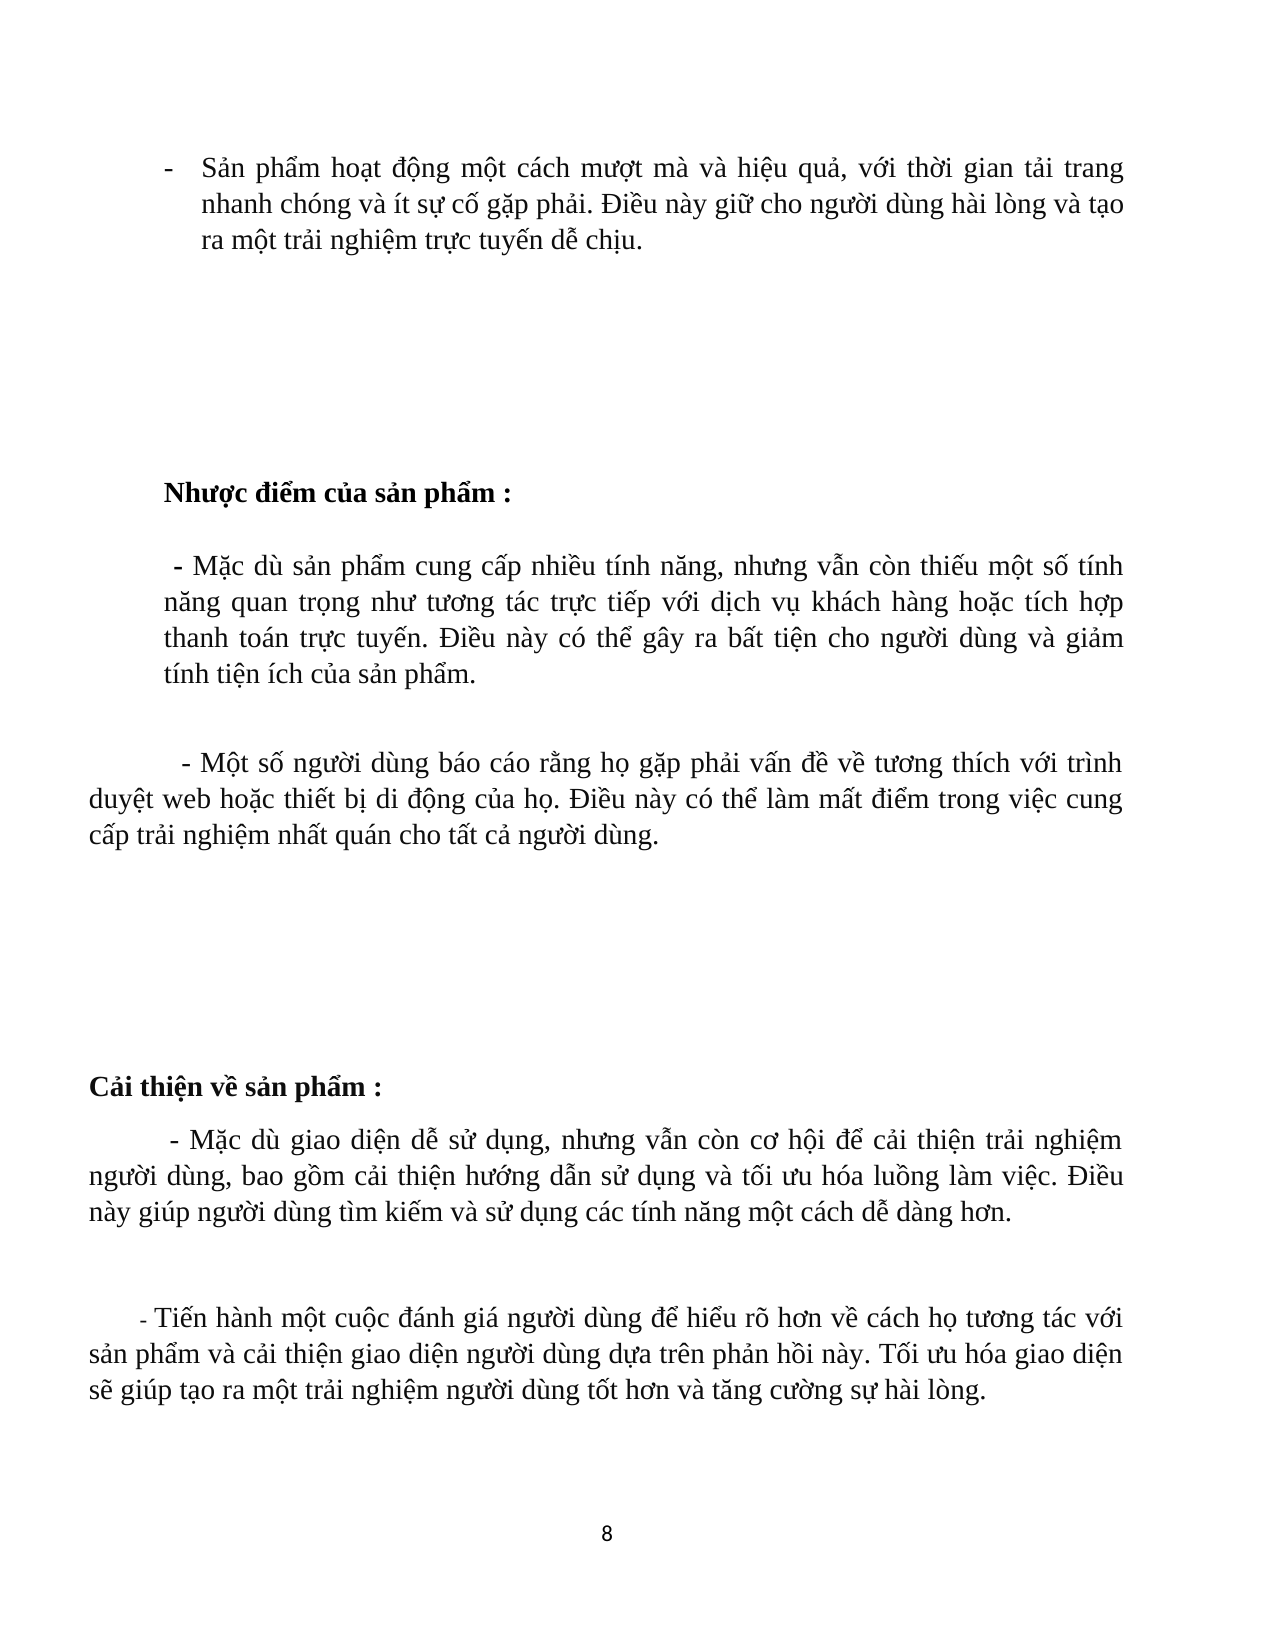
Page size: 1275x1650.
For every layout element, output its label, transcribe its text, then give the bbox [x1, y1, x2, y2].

text - Một số người dùng báo cáo rằng họ gặp phải vấn đề về tương thích với trình duyệt web hoặc thiết bị di động của họ. Điều này có thể làm mất điểm trong việc cung cấp trải nghiệm nhất quán cho tất cả người dùng. [89, 815, 1125, 851]
list Sản phẩm hoạt động một cách mượt mà và hiệu quả, với thời gian tải trang nhanh chóng và ít sự cố gặp phải. Điều này giữ cho người dùng hài lòng và tạo ra một trải nghiệm trực tuyến dễ chịu. [164, 150, 1125, 256]
list Nhược điểm của sản phẩm : [164, 475, 1125, 509]
list - Mặc dù sản phẩm cung cấp nhiều tính năng, nhưng vẫn còn thiếu một số tính năng quan trọng như tương tác trực tiếp với dịch vụ khách hàng hoặc tích hợp thanh toán trực tuyến. Điều này có thể gây ra bất tiện cho người dùng và giảm tính tiện ích của sản phẩm. [164, 548, 1125, 584]
text Cải thiện về sản phẩm : [89, 1069, 1125, 1103]
list - Mặc dù sản phẩm cung cấp nhiều tính năng, nhưng vẫn còn thiếu một số tính năng quan trọng như tương tác trực tiếp với dịch vụ khách hàng hoặc tích hợp thanh toán trực tuyến. Điều này có thể gây ra bất tiện cho người dùng và giảm tính tiện ích của sản phẩm. [164, 653, 1125, 689]
text - Tiến hành một cuộc đánh giá người dùng để hiểu rõ hơn về cách họ tương tác với sản phẩm và cải thiện giao diện người dùng dựa trên phản hồi này. Tối ưu hóa giao diện sẽ giúp tạo ra một trải nghiệm người dùng tốt hơn và tăng cường sự hài lòng. [89, 1370, 1125, 1406]
text - Mặc dù giao diện dễ sử dụng, nhưng vẫn còn cơ hội để cải thiện trải nghiệm người dùng, bao gồm cải thiện hướng dẫn sử dụng và tối ưu hóa luồng làm việc. Điều này giúp người dùng tìm kiếm và sử dụng các tính năng một cách dễ dàng hơn. [89, 1192, 1125, 1228]
